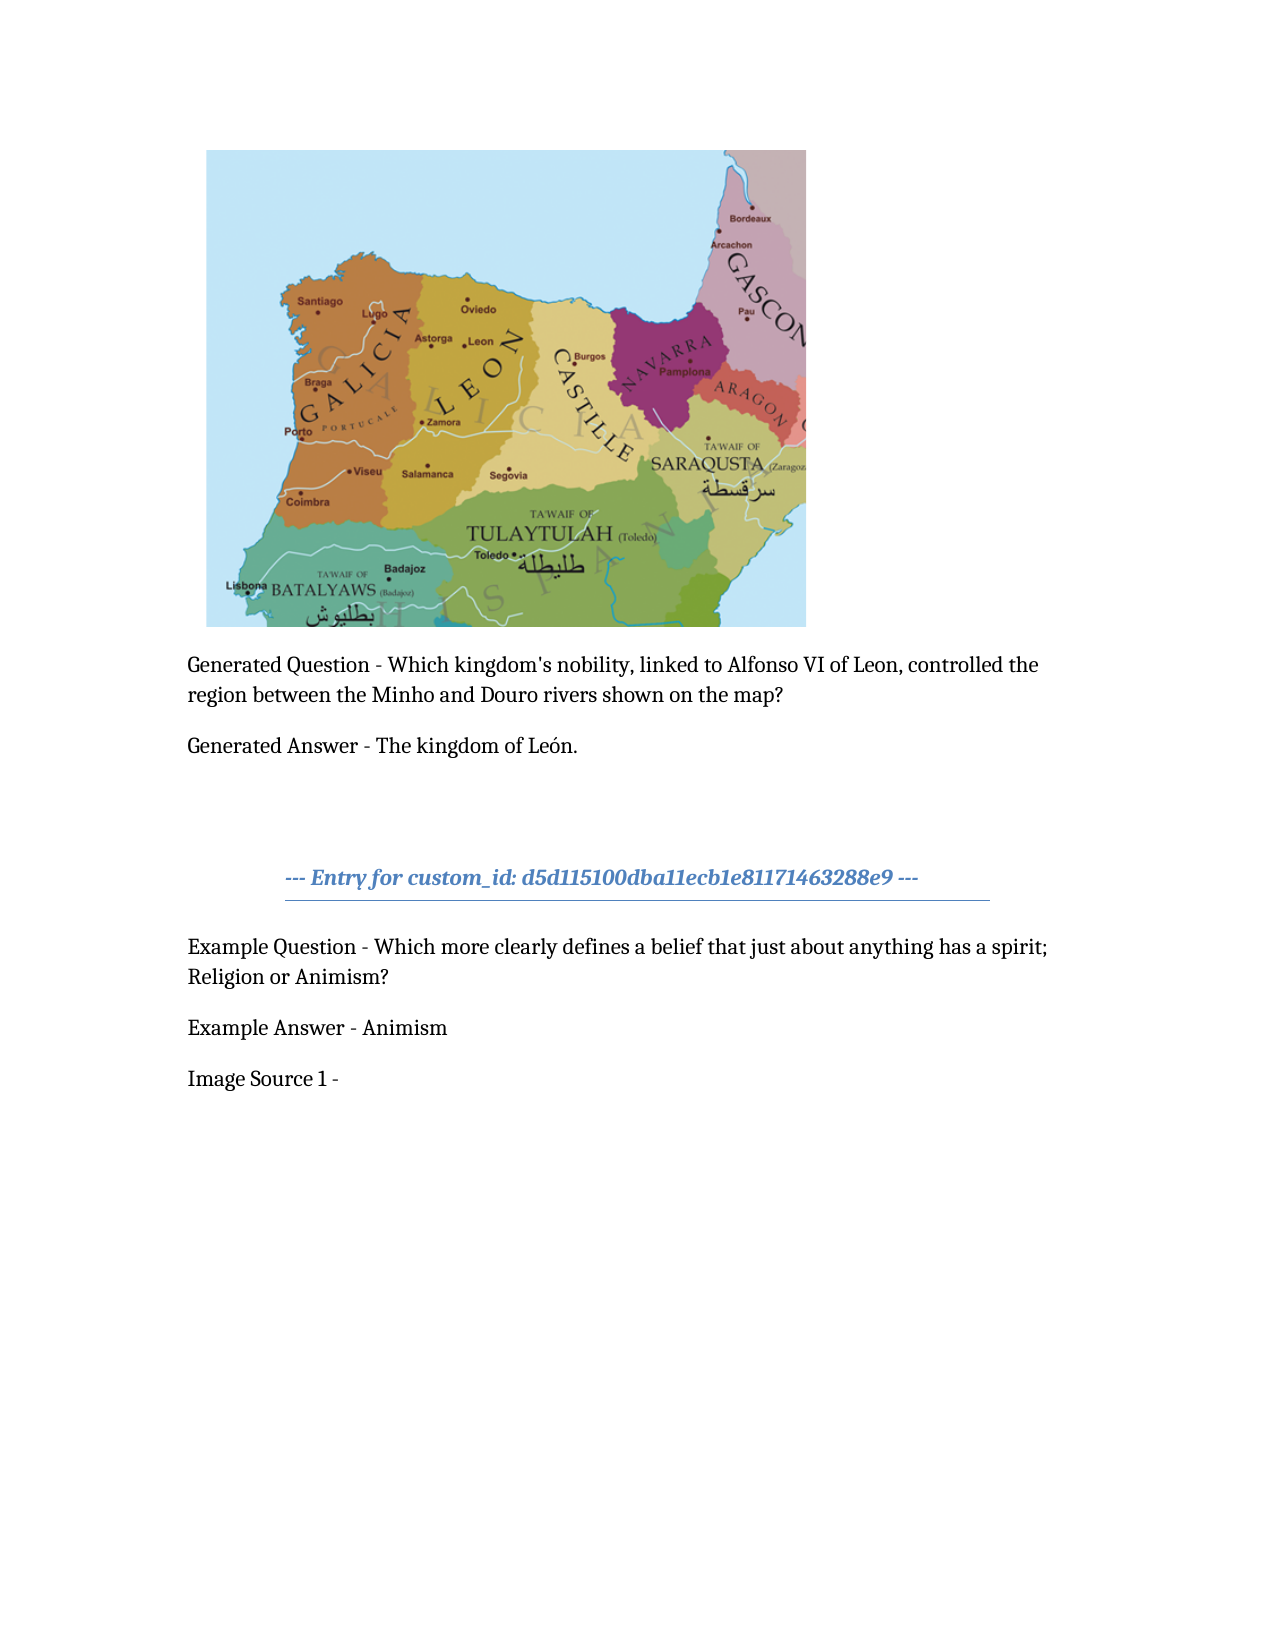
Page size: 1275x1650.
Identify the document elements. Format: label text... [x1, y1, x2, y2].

text Image Source 1 - [187, 1066, 1087, 1092]
text Example Question - Which more clearly defines a belief that just about anything has a spirit; Religion or Animism? [187, 934, 1087, 990]
text Generated Answer - The kingdom of León. [187, 733, 1087, 759]
text Generated Question - Which kingdom's nobility, linked to Alfonso VI of Leon, controlled the region between the Minho and Douro rivers shown on the map? [187, 651, 1087, 708]
text --- Entry for custom_id: d5d115100dba11ecb1e81171463288e9 --- [285, 865, 990, 900]
text Example Answer - Animism [187, 1015, 1087, 1041]
picture [206, 150, 807, 627]
